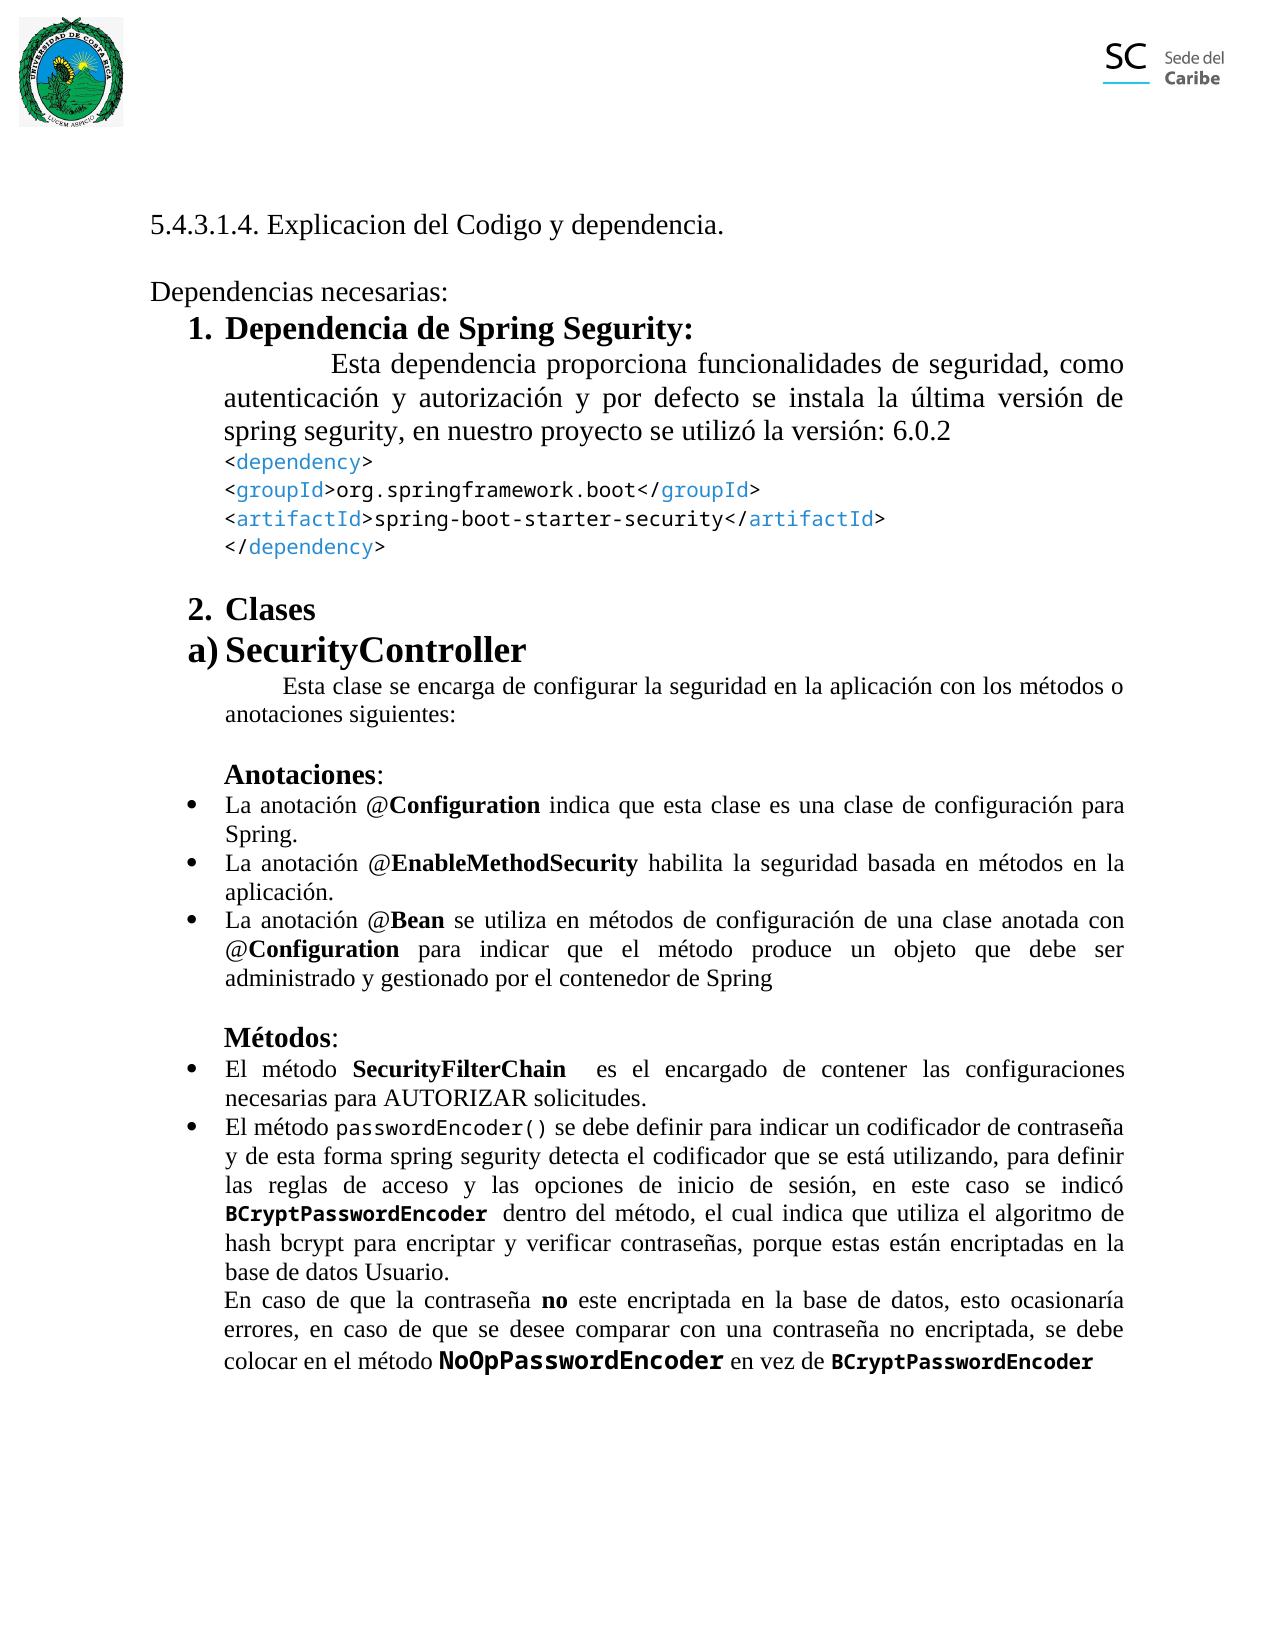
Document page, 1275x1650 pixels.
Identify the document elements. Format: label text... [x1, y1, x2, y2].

text Esta clase se encarga de configurar la seguridad en la aplicación con los métodos o anotaciones siguientes: [225, 671, 1125, 728]
list Clases [187, 589, 1125, 628]
list El método SecurityFilterChain es el encargado de contener las configuraciones necesarias para AUTORIZAR solicitudes. [187, 1054, 1125, 1112]
list Dependencia de Spring Segurity: [187, 308, 1125, 346]
list La anotación @Bean se utiliza en métodos de configuración de una clase anotada con @Configuration para indicar que el método produce un objeto que debe ser administrado y gestionado por el contenedor de Spring [187, 906, 1125, 992]
text <dependency> [224, 447, 1125, 476]
list La anotación @Configuration indica que esta clase es una clase de configuración para Spring. [187, 791, 1125, 848]
text Esta dependencia proporciona funcionalidades de seguridad, como autenticación y autorización y por defecto se instala la última versión de spring segurity, en nuestro proyecto se utilizó la versión: 6.0.2 [224, 346, 1125, 447]
list La anotación @EnableMethodSecurity habilita la seguridad basada en métodos en la aplicación. [187, 848, 1125, 906]
text En caso de que la contraseña no este encriptada en la base de datos, esto ocasionaría errores, en caso de que se desee comparar con una contraseña no encriptada, se debe colocar en el método NoOpPasswordEncoder en vez de BCryptPasswordEncoder [224, 1286, 1125, 1377]
text 5.4.3.1.4. Explicacion del Codigo y dependencia. [150, 207, 1125, 241]
text Métodos: [224, 1021, 1125, 1054]
text </dependency> [224, 532, 1125, 561]
picture [1090, 25, 1236, 106]
text <groupId>org.springframework.boot</groupId> [224, 476, 1125, 504]
text Anotaciones: [224, 757, 1125, 791]
list SecurityController [187, 628, 1125, 671]
text <artifactId>spring-boot-starter-security</artifactId> [224, 504, 1125, 532]
text Dependencias necesarias: [150, 274, 1125, 308]
picture [18, 17, 124, 127]
list El método passwordEncoder() se debe definir para indicar un codificador de contraseña y de esta forma spring segurity detecta el codificador que se está utilizando, para definir las reglas de acceso y las opciones de inicio de sesión, en este caso se indicó BCryptPasswordEncoder dentro del método, el cual indica que utiliza el algoritmo de hash bcrypt para encriptar y verificar contraseñas, porque estas están encriptadas en la base de datos Usuario. [187, 1112, 1125, 1286]
